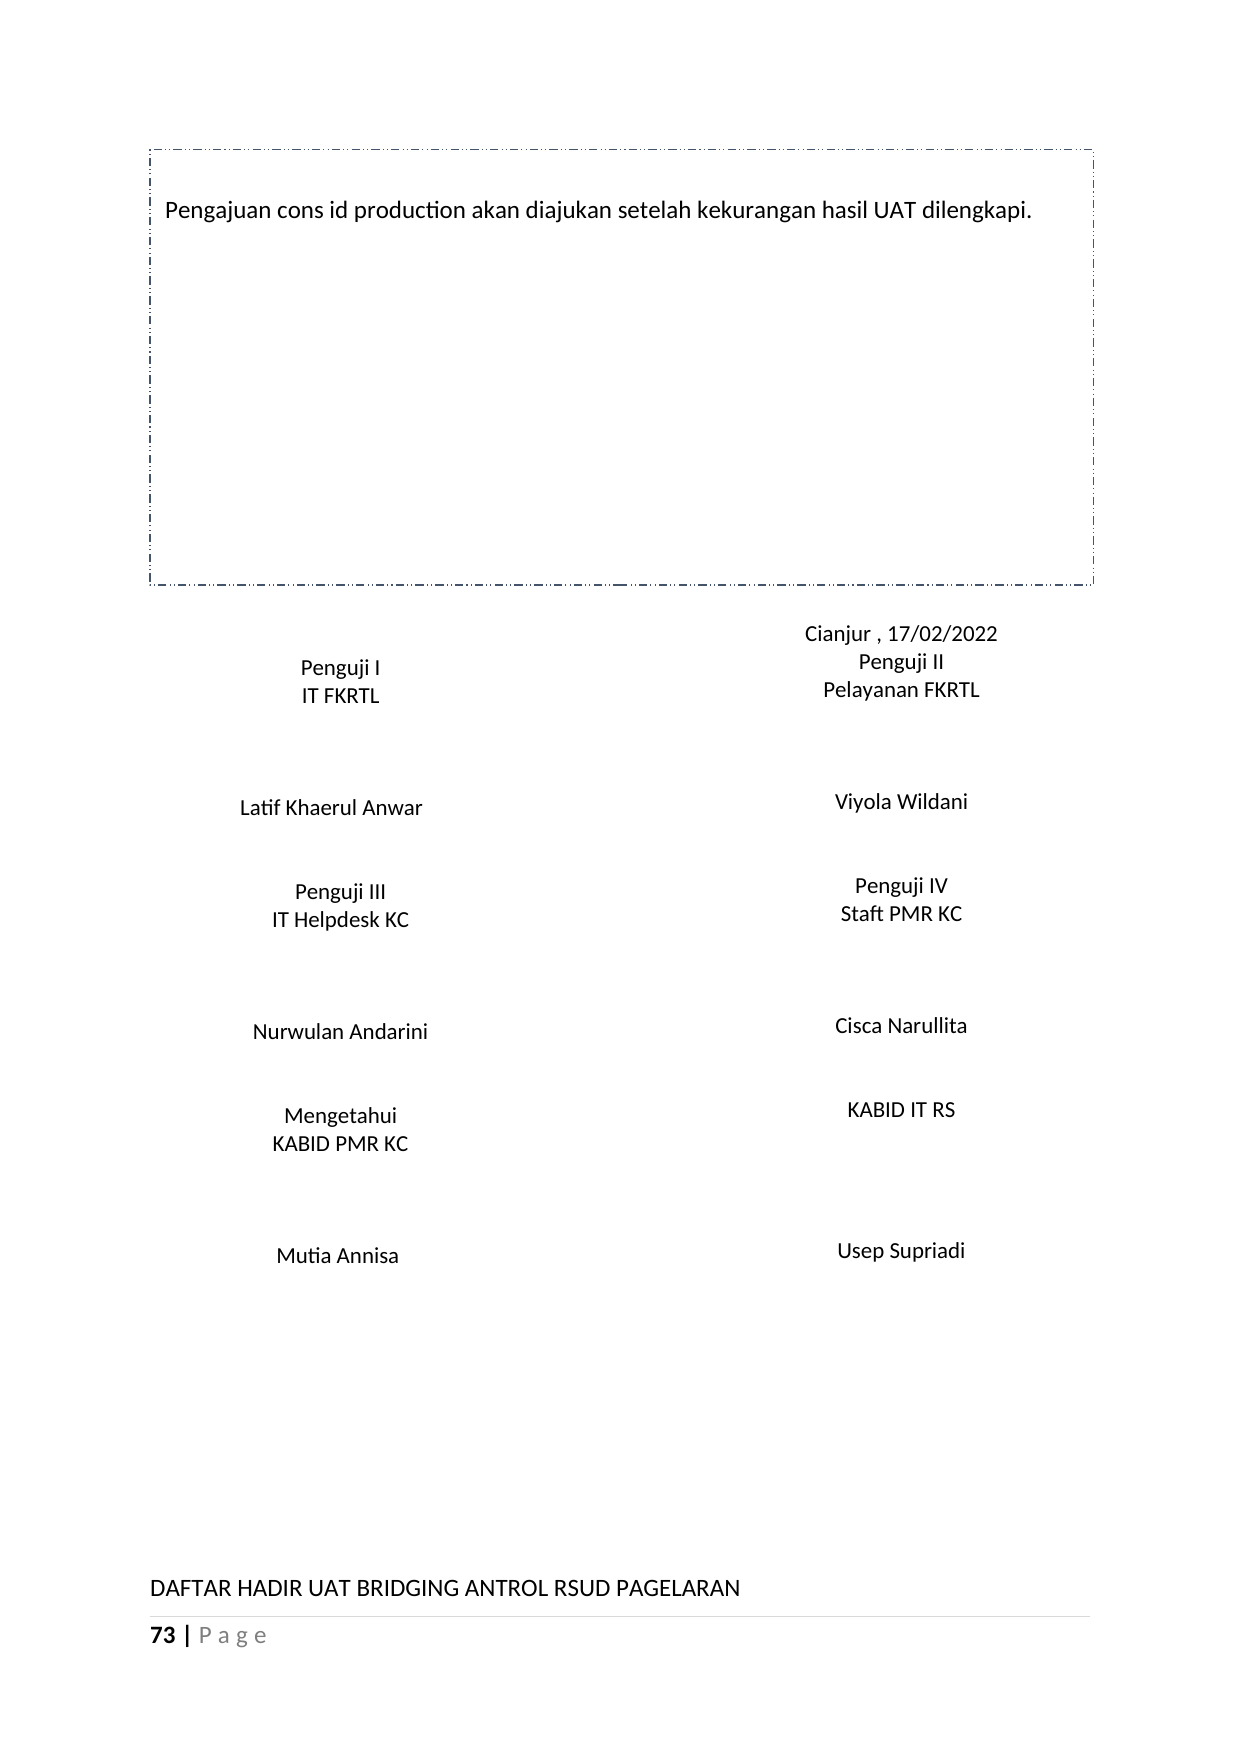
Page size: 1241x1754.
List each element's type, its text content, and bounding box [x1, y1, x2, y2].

text DAFTAR HADIR UAT BRIDGING ANTROL RSUD PAGELARAN [150, 1572, 1090, 1603]
